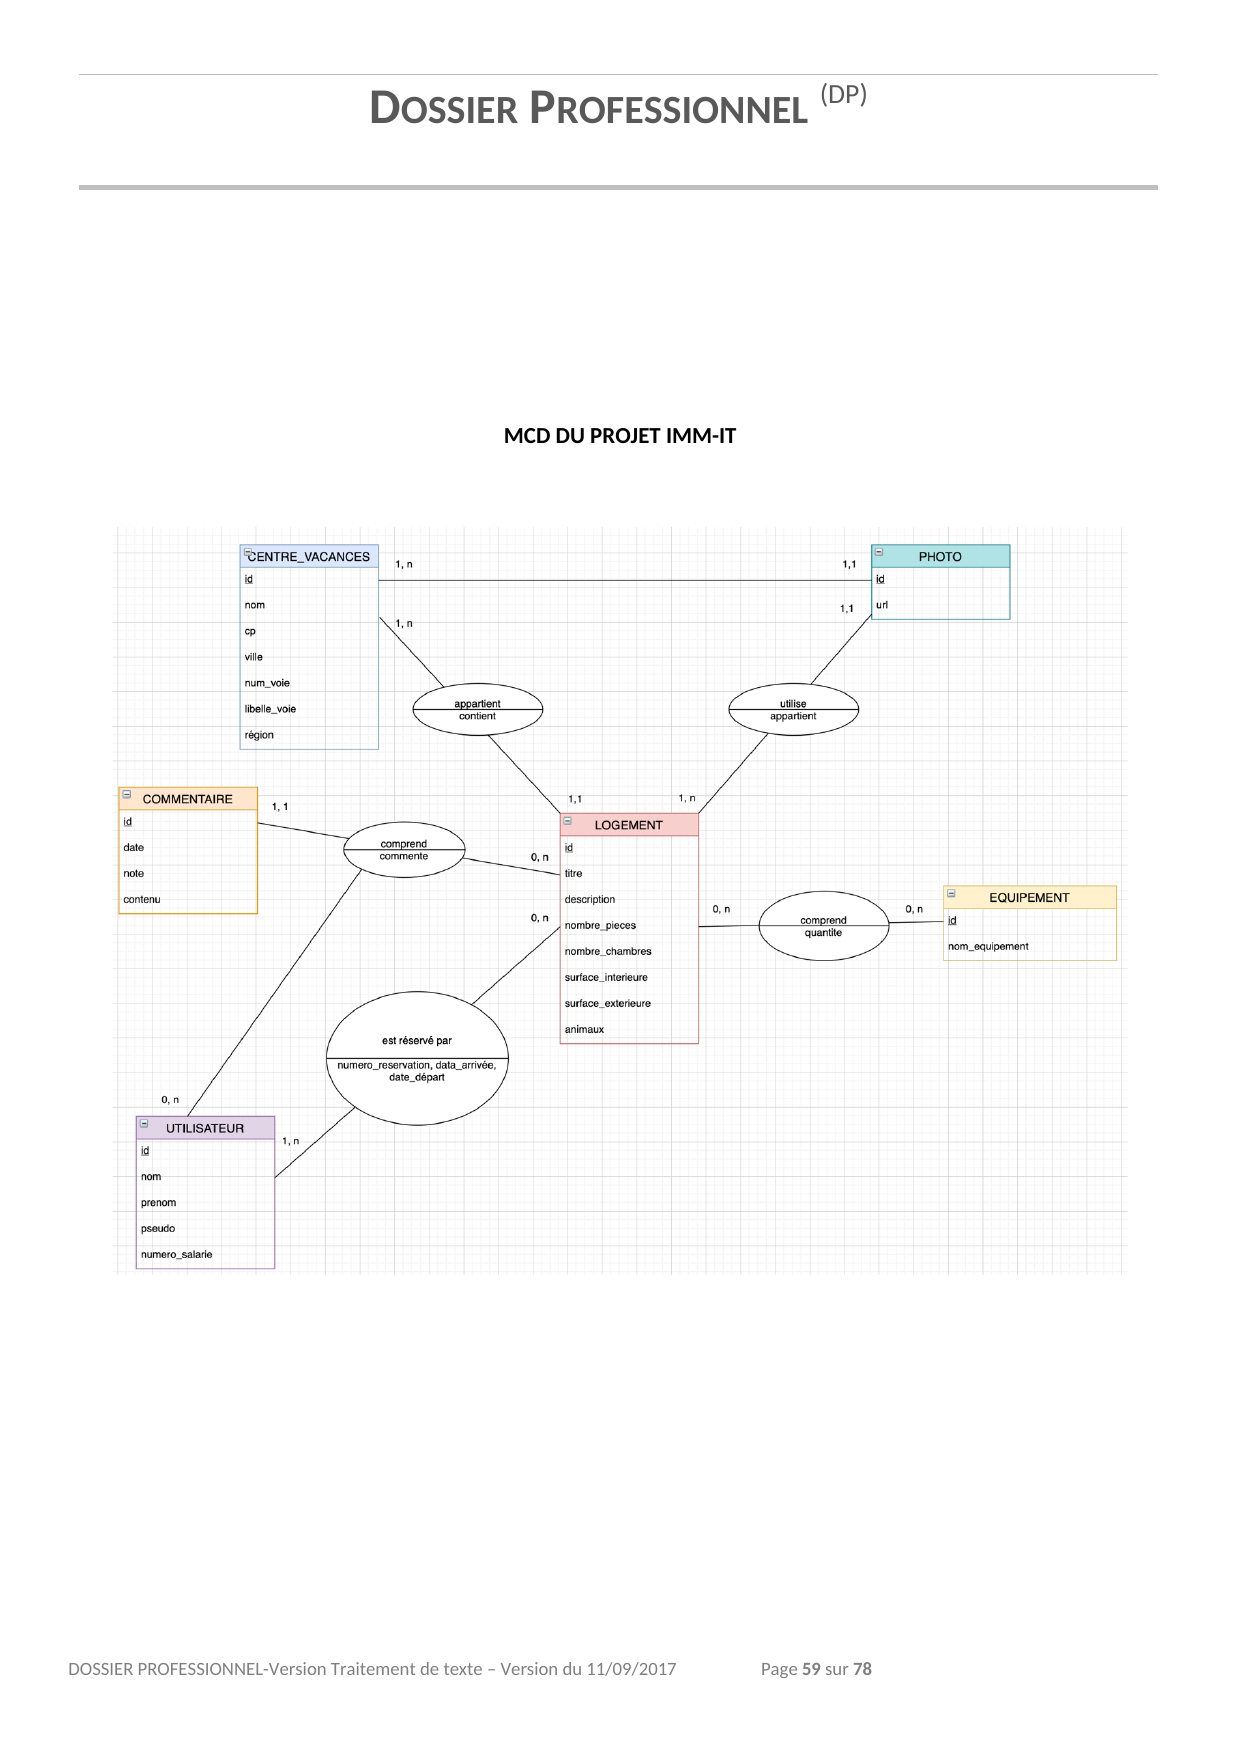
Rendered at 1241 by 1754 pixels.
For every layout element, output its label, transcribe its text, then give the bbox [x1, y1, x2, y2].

text MCD DU PROJET IMM-IT [112, 422, 1128, 450]
picture [112, 527, 1128, 1275]
